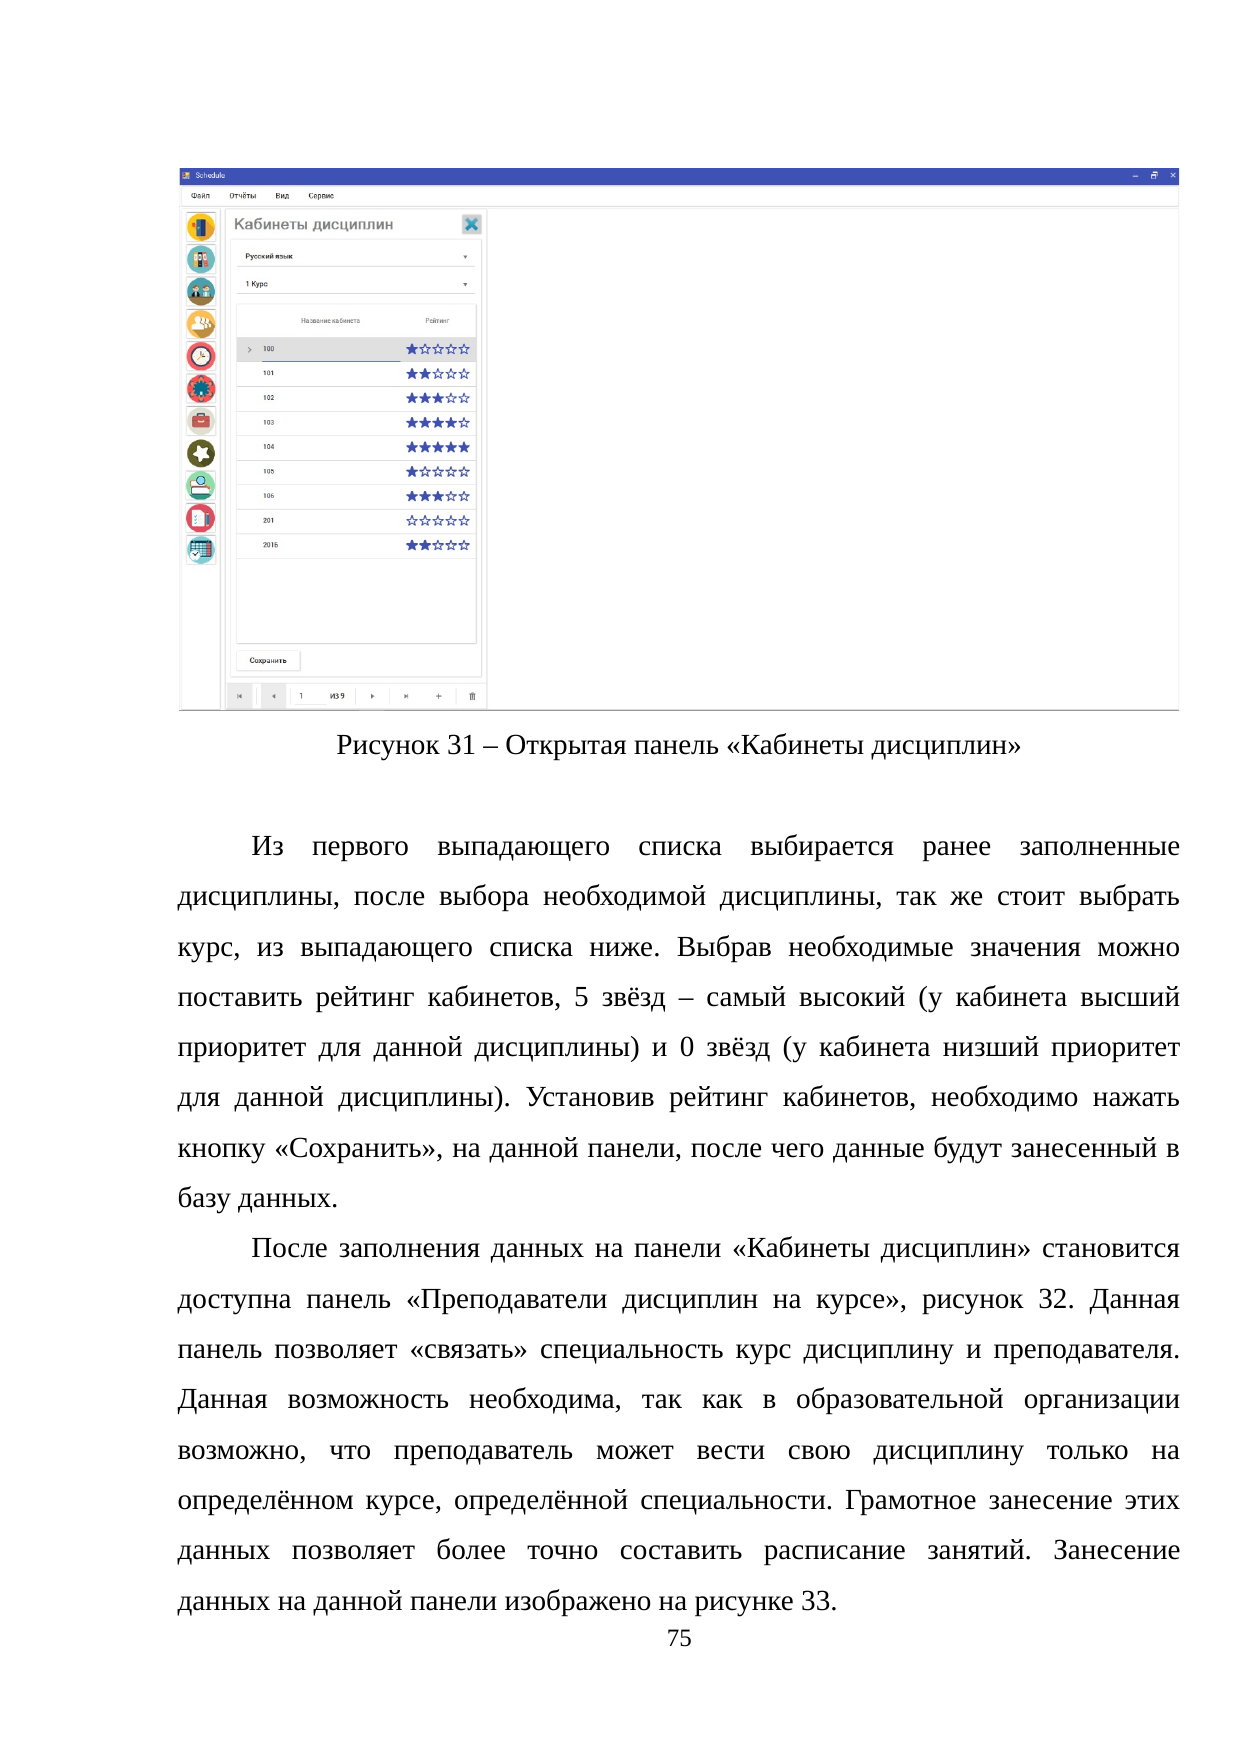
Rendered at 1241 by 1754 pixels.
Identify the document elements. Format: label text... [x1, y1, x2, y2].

text Рисунок 31 – Открытая панель «Кабинеты дисциплин» [177, 727, 1181, 761]
picture [179, 168, 1180, 711]
text После заполнения данных на панели «Кабинеты дисциплин» становится доступна панель «Преподаватели дисциплин на курсе», рисунок 32. Данная панель позволяет «связать» специальность курс дисциплину и преподавателя. Данная возможность необходима, так как в образовательной организации возможно, что преподаватель может вести свою дисциплину только на определённом курсе, определённой специальности. Грамотное занесение этих данных позволяет более точно составить расписание занятий. Занесение данных на данной панели изображено на рисунке 33. [177, 1231, 1181, 1616]
text Из первого выпадающего списка выбирается ранее заполненные дисциплины, после выбора необходимой дисциплины, так же стоит выбрать курс, из выпадающего списка ниже. Выбрав необходимые значения можно поставить рейтинг кабинетов, 5 звёзд – самый высокий (у кабинета высший приоритет для данной дисциплины) и 0 звёзд (у кабинета низший приоритет для данной дисциплины). Установив рейтинг кабинетов, необходимо нажать кнопку «Сохранить», на данной панели, после чего данные будут занесенный в базу данных. [177, 828, 1181, 1214]
